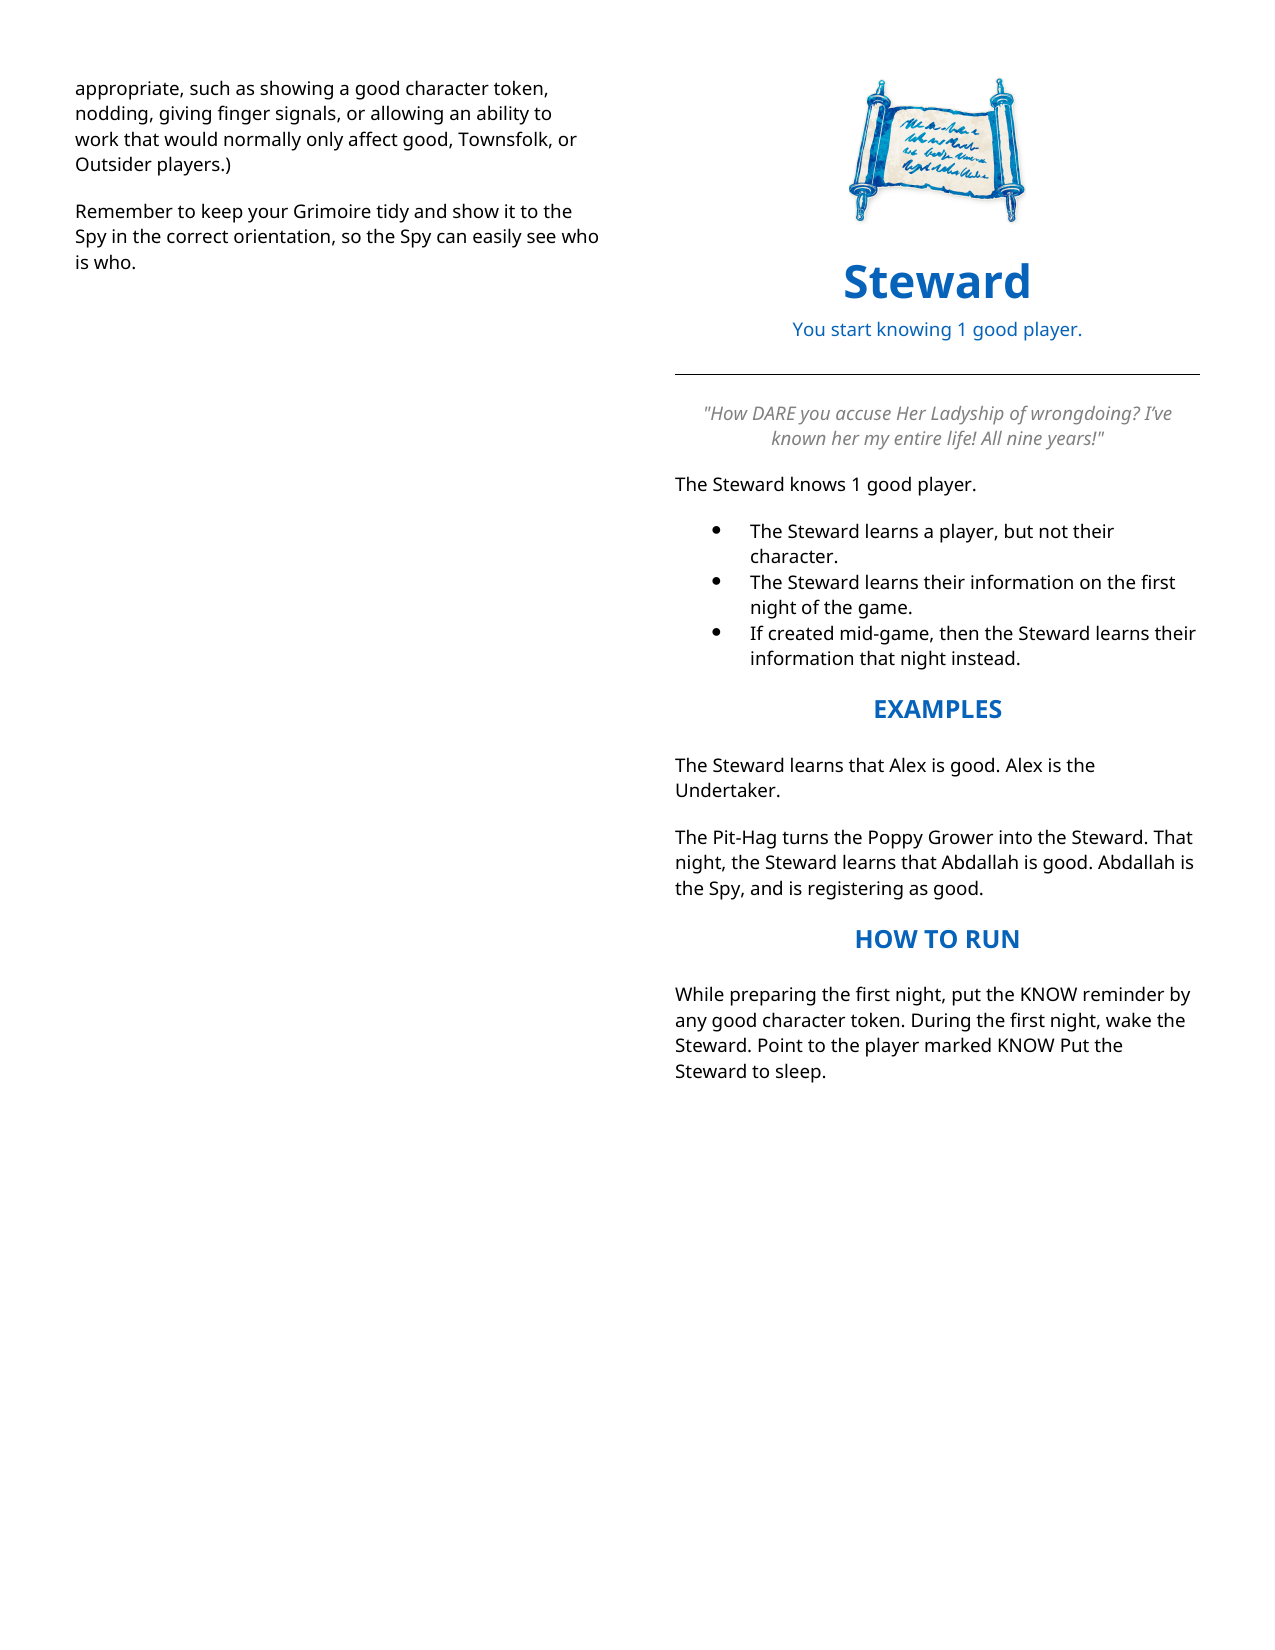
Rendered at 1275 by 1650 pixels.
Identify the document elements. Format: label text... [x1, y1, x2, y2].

text HOW TO RUN [675, 921, 1200, 955]
text EXAMPLES [675, 692, 1200, 726]
list The Steward learns their information on the first night of the game. [712, 569, 1200, 620]
text "How DARE you accuse Her Ladyship of wrongdoing? I’ve known her my entire life! All nine years!" [675, 400, 1200, 451]
text The Pit-Hag turns the Poppy Grower into the Steward. That night, the Steward learns that Abdallah is good. Abdallah is the Spy, and is registering as good. [675, 824, 1200, 901]
list The Steward learns a player, but not their character. [712, 518, 1200, 569]
text Steward You start knowing 1 good player. [675, 250, 1200, 374]
text The Steward learns that Alex is good. Alex is the Undertaker. [675, 752, 1200, 803]
list If created mid-game, then the Steward learns their information that night instead. [712, 620, 1200, 671]
text Remember to keep your Grimoire tidy and show it to the Spy in the correct orientation, so the Spy can easily see who is who. [75, 198, 600, 274]
text While preparing the first night, put the KNOW reminder by any good character token. During the first night, wake the Steward. Point to the player marked KNOW Put the Steward to sleep. [675, 981, 1200, 1083]
picture [848, 75, 1027, 225]
text The Steward knows 1 good player. [675, 472, 1200, 497]
